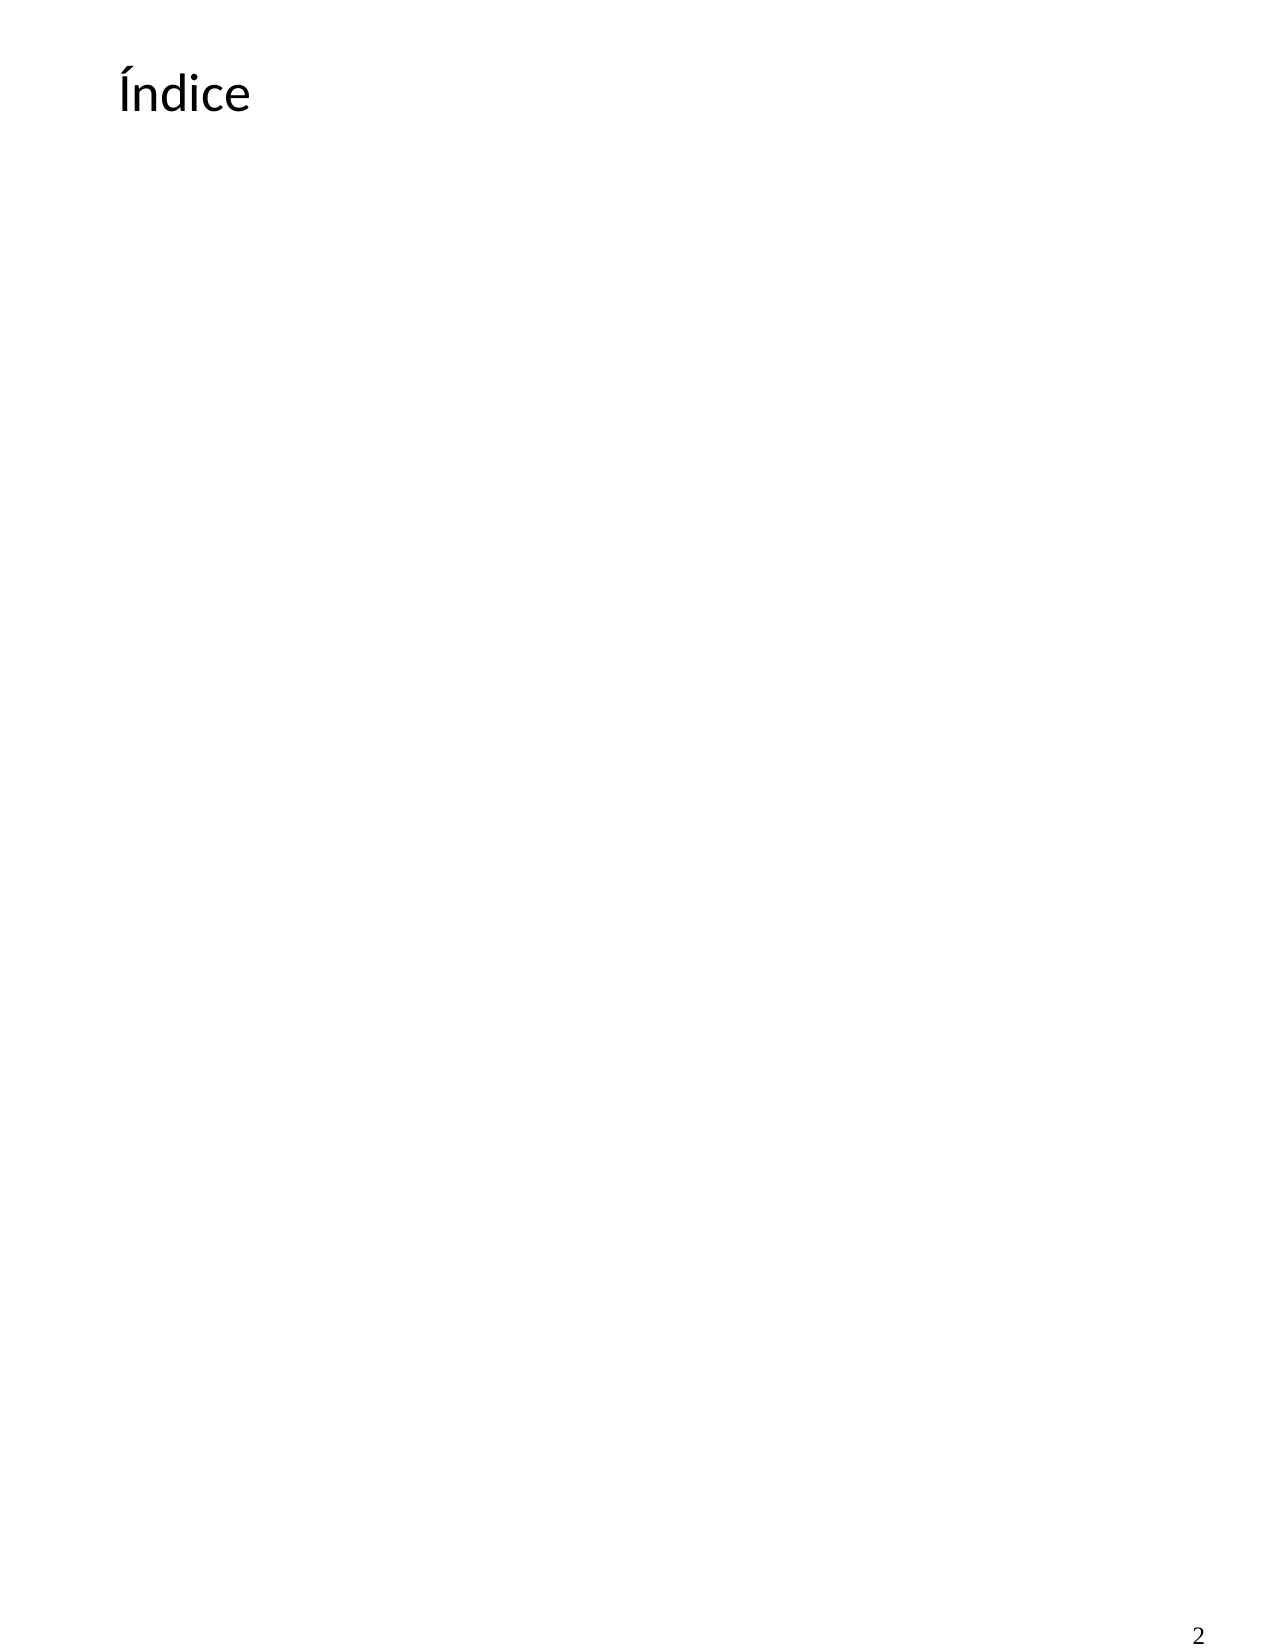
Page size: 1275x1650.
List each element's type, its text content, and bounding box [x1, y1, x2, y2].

text Índice [118, 59, 1205, 125]
